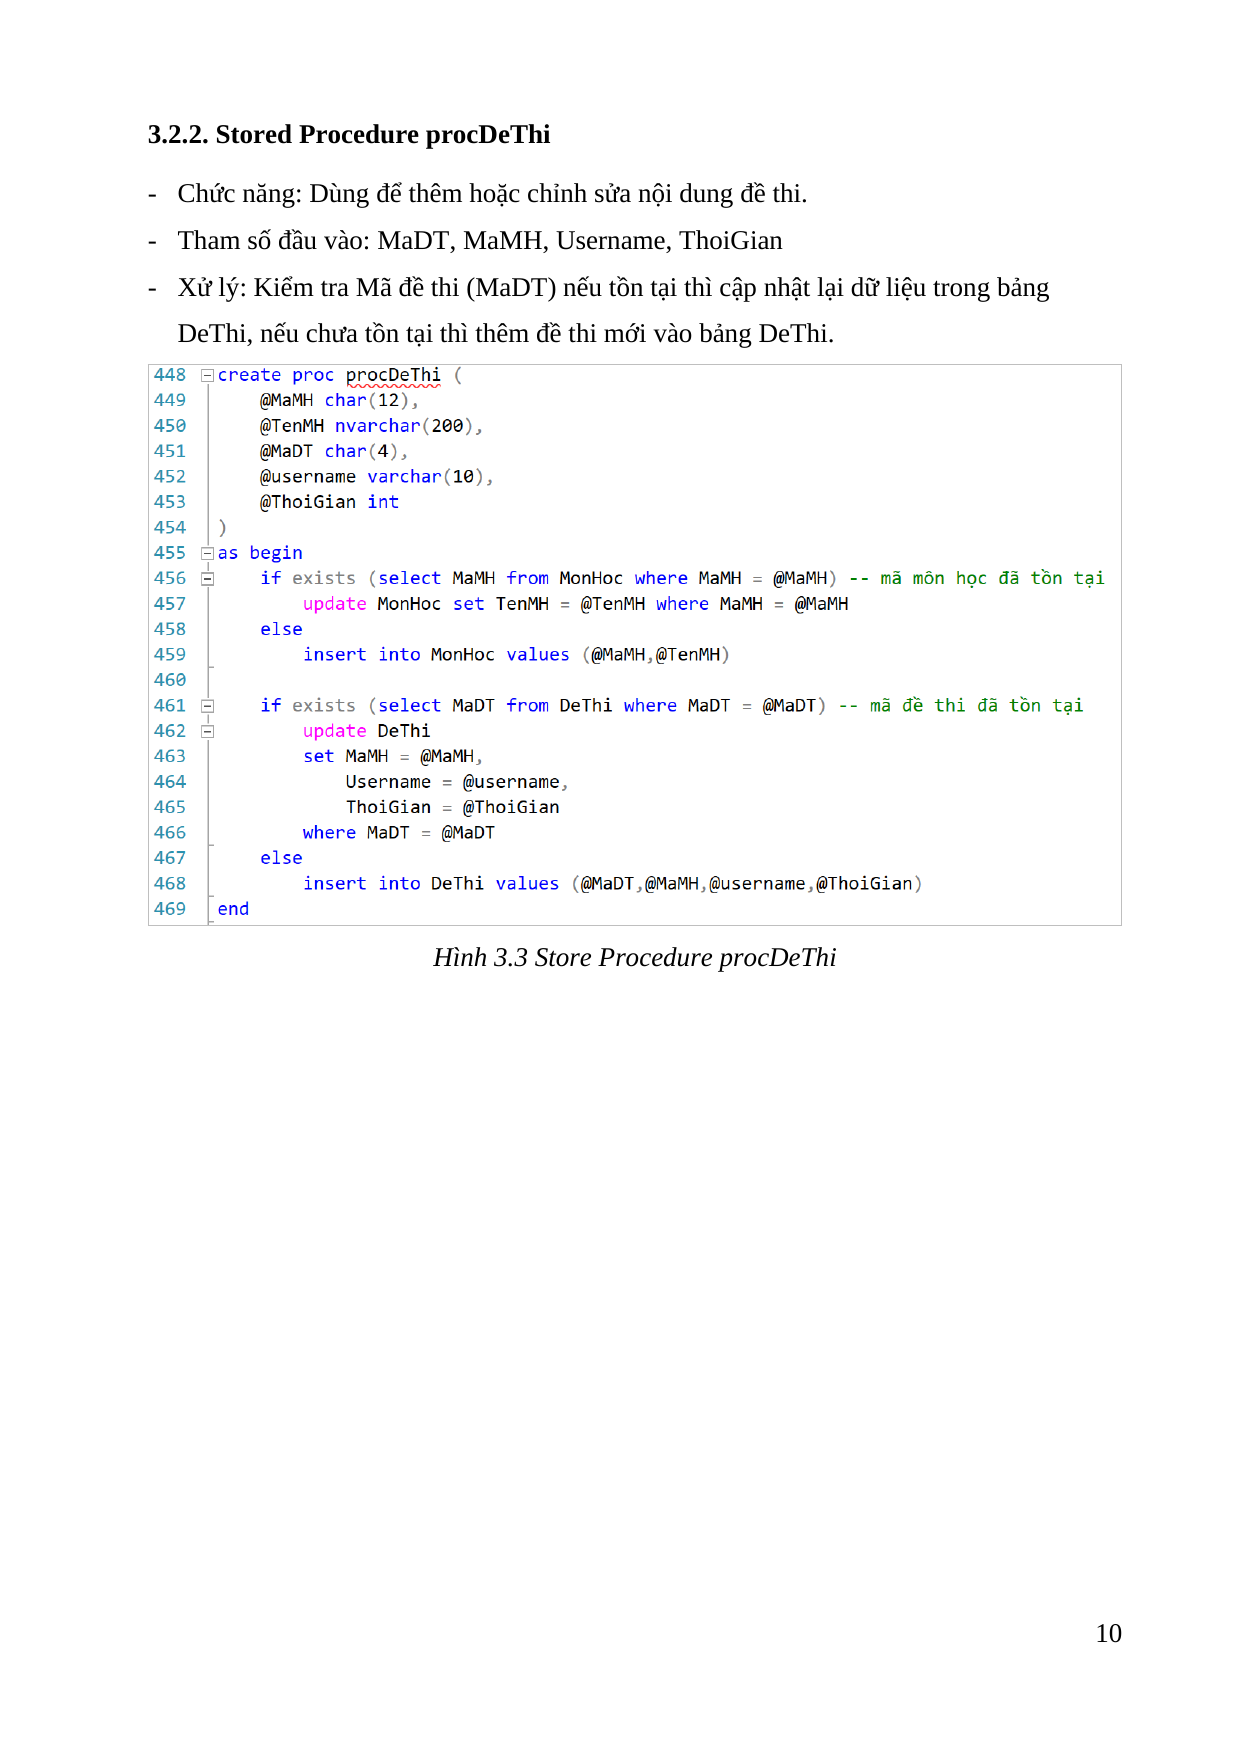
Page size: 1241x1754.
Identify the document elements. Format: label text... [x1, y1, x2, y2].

list Xử lý: Kiểm tra Mã đề thi (MaDT) nếu tồn tại thì cập nhật lại dữ liệu trong bảng DeThi, nếu chưa tồn tại thì thêm đề thi mới vào bảng DeThi. [148, 271, 1122, 348]
picture [149, 365, 1121, 925]
list Tham số đầu vào: MaDT, MaMH, Username, ThoiGian [148, 224, 1122, 255]
list Chức năng: Dùng để thêm hoặc chỉnh sửa nội dung đề thi. [148, 177, 1122, 208]
subtitle Stored Procedure procDeThi [148, 118, 1122, 149]
